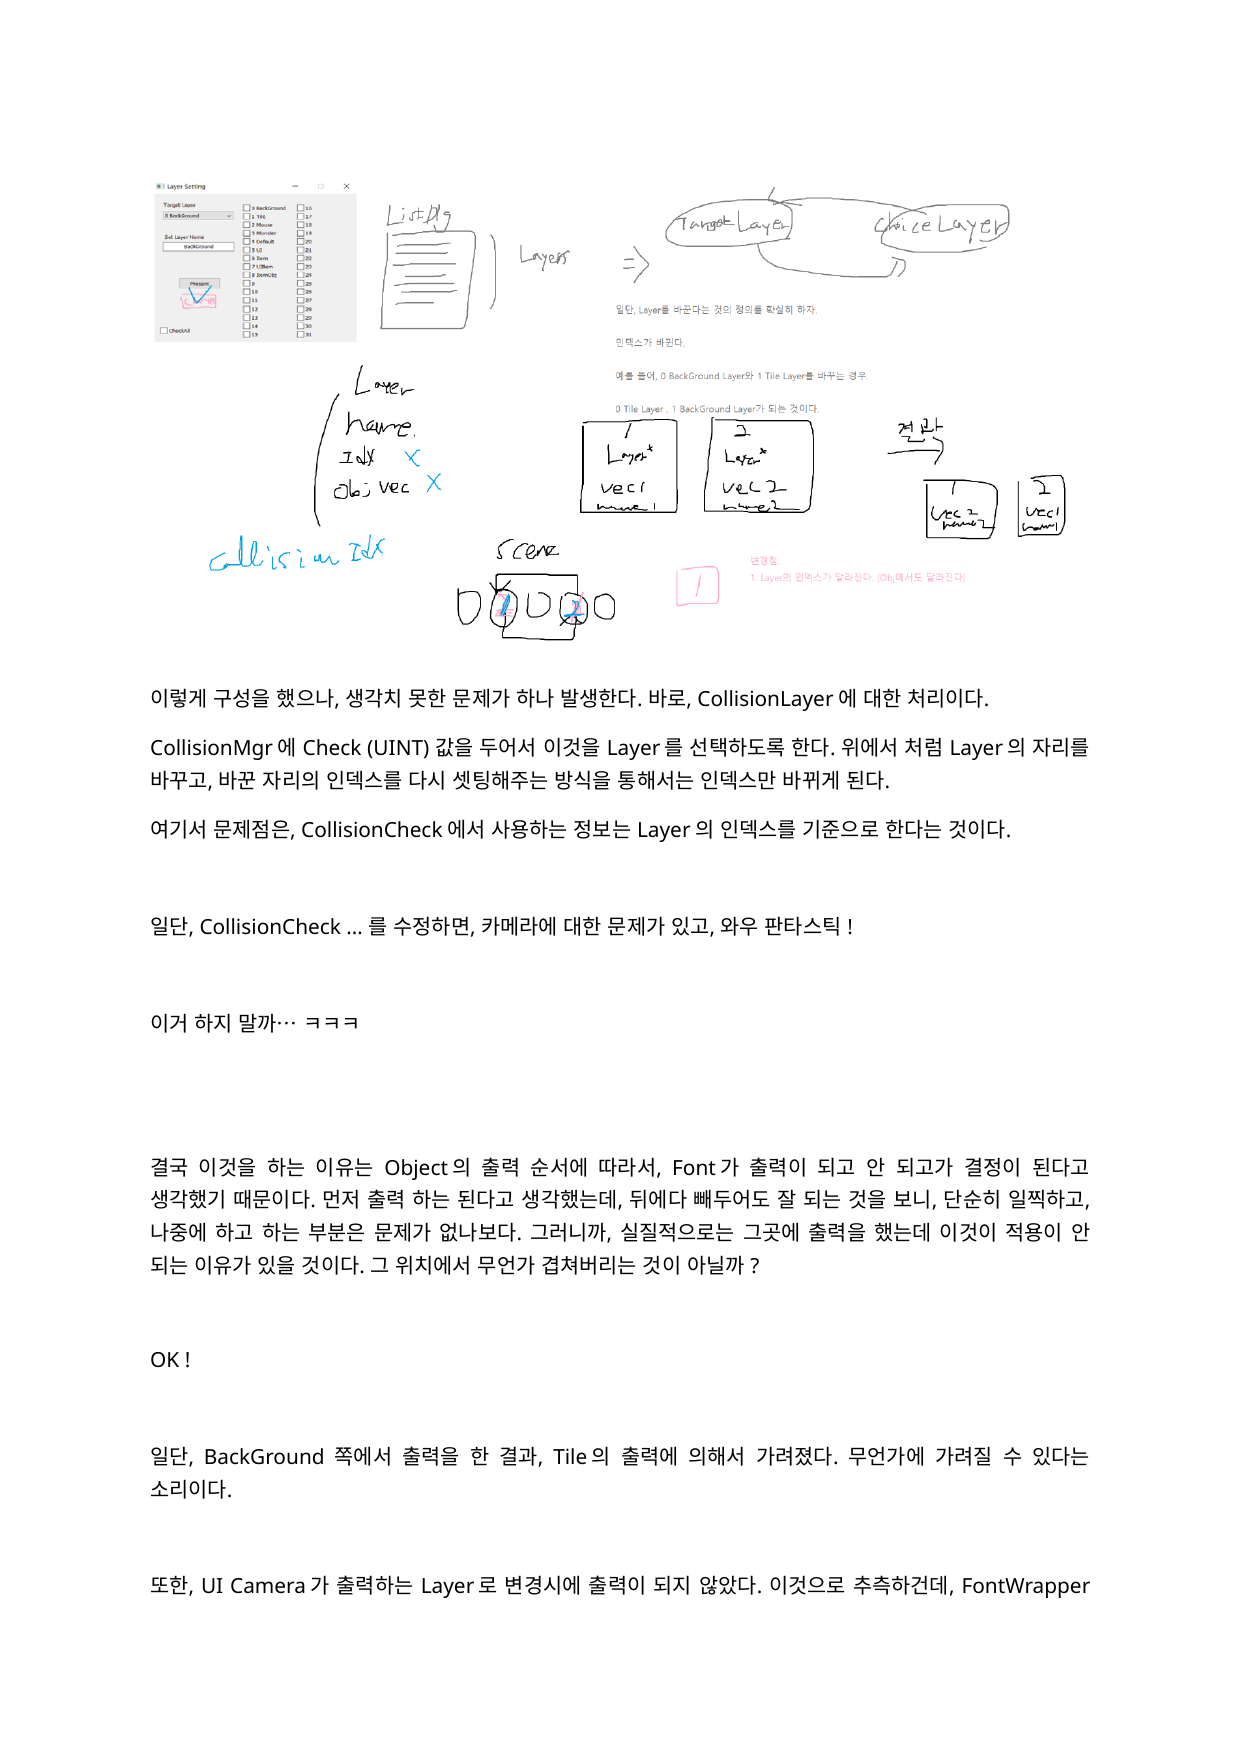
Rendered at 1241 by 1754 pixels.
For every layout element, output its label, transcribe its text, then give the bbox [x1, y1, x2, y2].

text CollisionMgr에 Check (UINT) 값을 두어서 이것을 Layer를 선택하도록 한다. 위에서 처럼 Layer의 자리를 바꾸고, 바꾼 자리의 인덱스를 다시 셋팅해주는 방식을 통해서는 인덱스만 바뀌게 된다. [150, 731, 1090, 794]
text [150, 1569, 1090, 1600]
text 이거 하지 말까… ㅋㅋㅋ [150, 1007, 1090, 1037]
picture [150, 177, 1089, 664]
text 결국 이것을 하는 이유는 Object의 출력 순서에 따라서, Font가 출력이 되고 안 되고가 결정이 된다고 생각했기 때문이다. 먼저 출력 하는 된다고 생각했는데, 뒤에다 빼두어도 잘 되는 것을 보니, 단순히 일찍하고, 나중에 하고 하는 부분은 문제가 없나보다. 그러니까, 실질적으로는 그곳에 출력을 했는데 이것이 적용이 안 되는 이유가 있을 것이다. 그 위치에서 무언가 겹쳐버리는 것이 아닐까 ? [150, 1151, 1090, 1279]
text OK ! [150, 1346, 1090, 1374]
text 일단, BackGround 쪽에서 출력을 한 결과, Tile의 출력에 의해서 가려졌다. 무언가에 가려질 수 있다는 소리이다. [150, 1440, 1090, 1503]
text 이렇게 구성을 했으나, 생각치 못한 문제가 하나 발생한다. 바로, CollisionLayer에 대한 처리이다. [150, 682, 1090, 712]
text 여기서 문제점은, CollisionCheck에서 사용하는 정보는 Layer의 인덱스를 기준으로 한다는 것이다. [150, 813, 1090, 844]
text 일단, CollisionCheck … 를 수정하면, 카메라에 대한 문제가 있고, 와우 판타스틱 ! [150, 910, 1090, 941]
